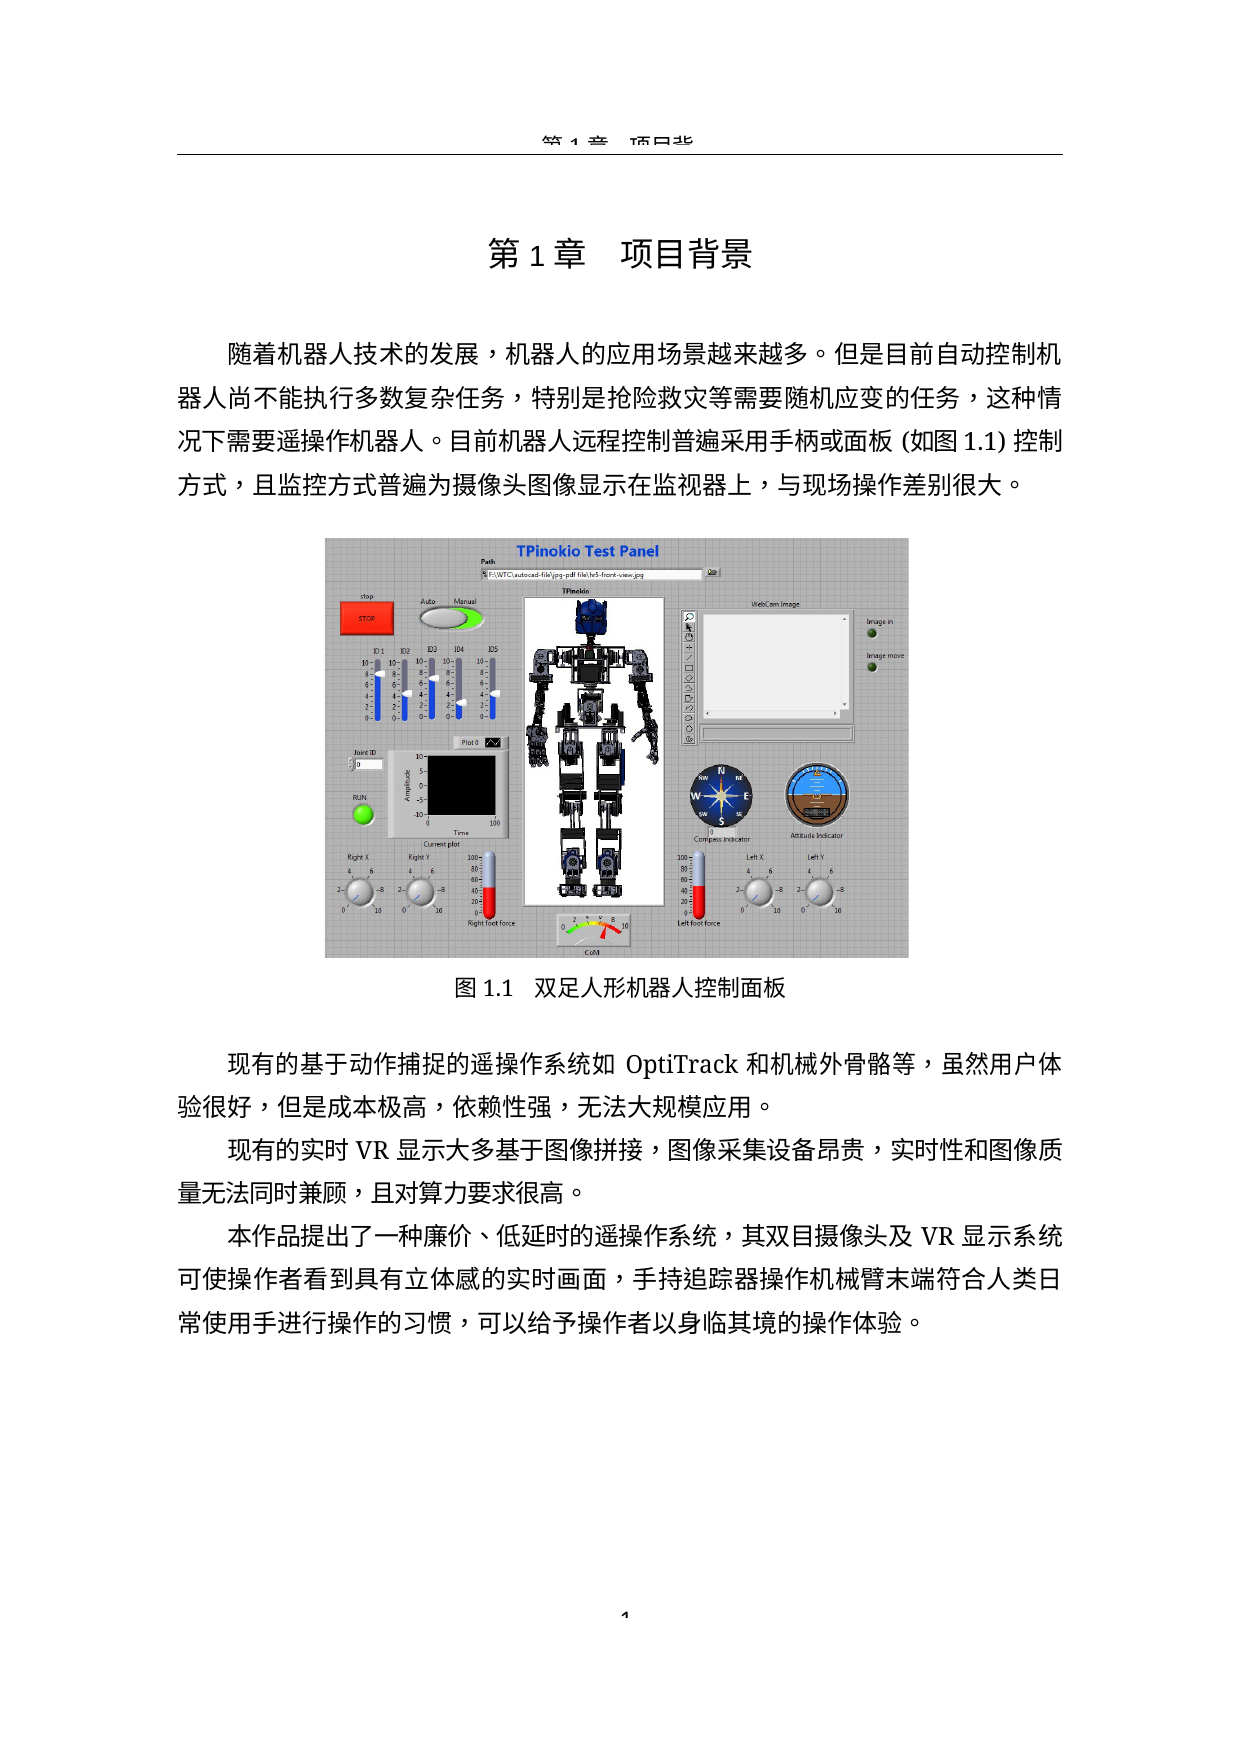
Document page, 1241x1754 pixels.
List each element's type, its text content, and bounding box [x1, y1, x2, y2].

picture [324, 538, 909, 958]
text 随着机器人技术的发展，机器人的应用场景越来越多。但是目前自动控制机器人尚不能执行多数复杂任务，特别是抢险救灾等需要随机应变的任务，这种情况下需要遥操作机器人。目前机器人远程控制普遍采用手柄或面板 (如图 1.1) 控制方式，且监控方式普遍为摄像头图像显示在监视器上，与现场操作差别很大。 [177, 337, 1063, 501]
text 现有的实时 VR 显示大多基于图像拼接，图像采集设备昂贵，实时性和图像质量无法同时兼顾，且对算力要求很高。 [177, 1133, 1063, 1209]
text 图 1.1 双足人形机器人控制面板 [454, 551, 1134, 1003]
subtitle 第 1 章 项目背景 [152, 230, 1088, 276]
text 现有的基于动作捕捉的遥操作系统如 OptiTrack 和机械外骨骼等，虽然用户体验很好，但是成本极高，依赖性强，无法大规模应用。 [177, 1047, 1063, 1124]
text 本作品提出了一种廉价、低延时的遥操作系统，其双目摄像头及 VR 显示系统可使操作者看到具有立体感的实时画面，手持追踪器操作机械臂末端符合人类日常使用手进行操作的习惯，可以给予操作者以身临其境的操作体验。 [177, 1218, 1063, 1339]
